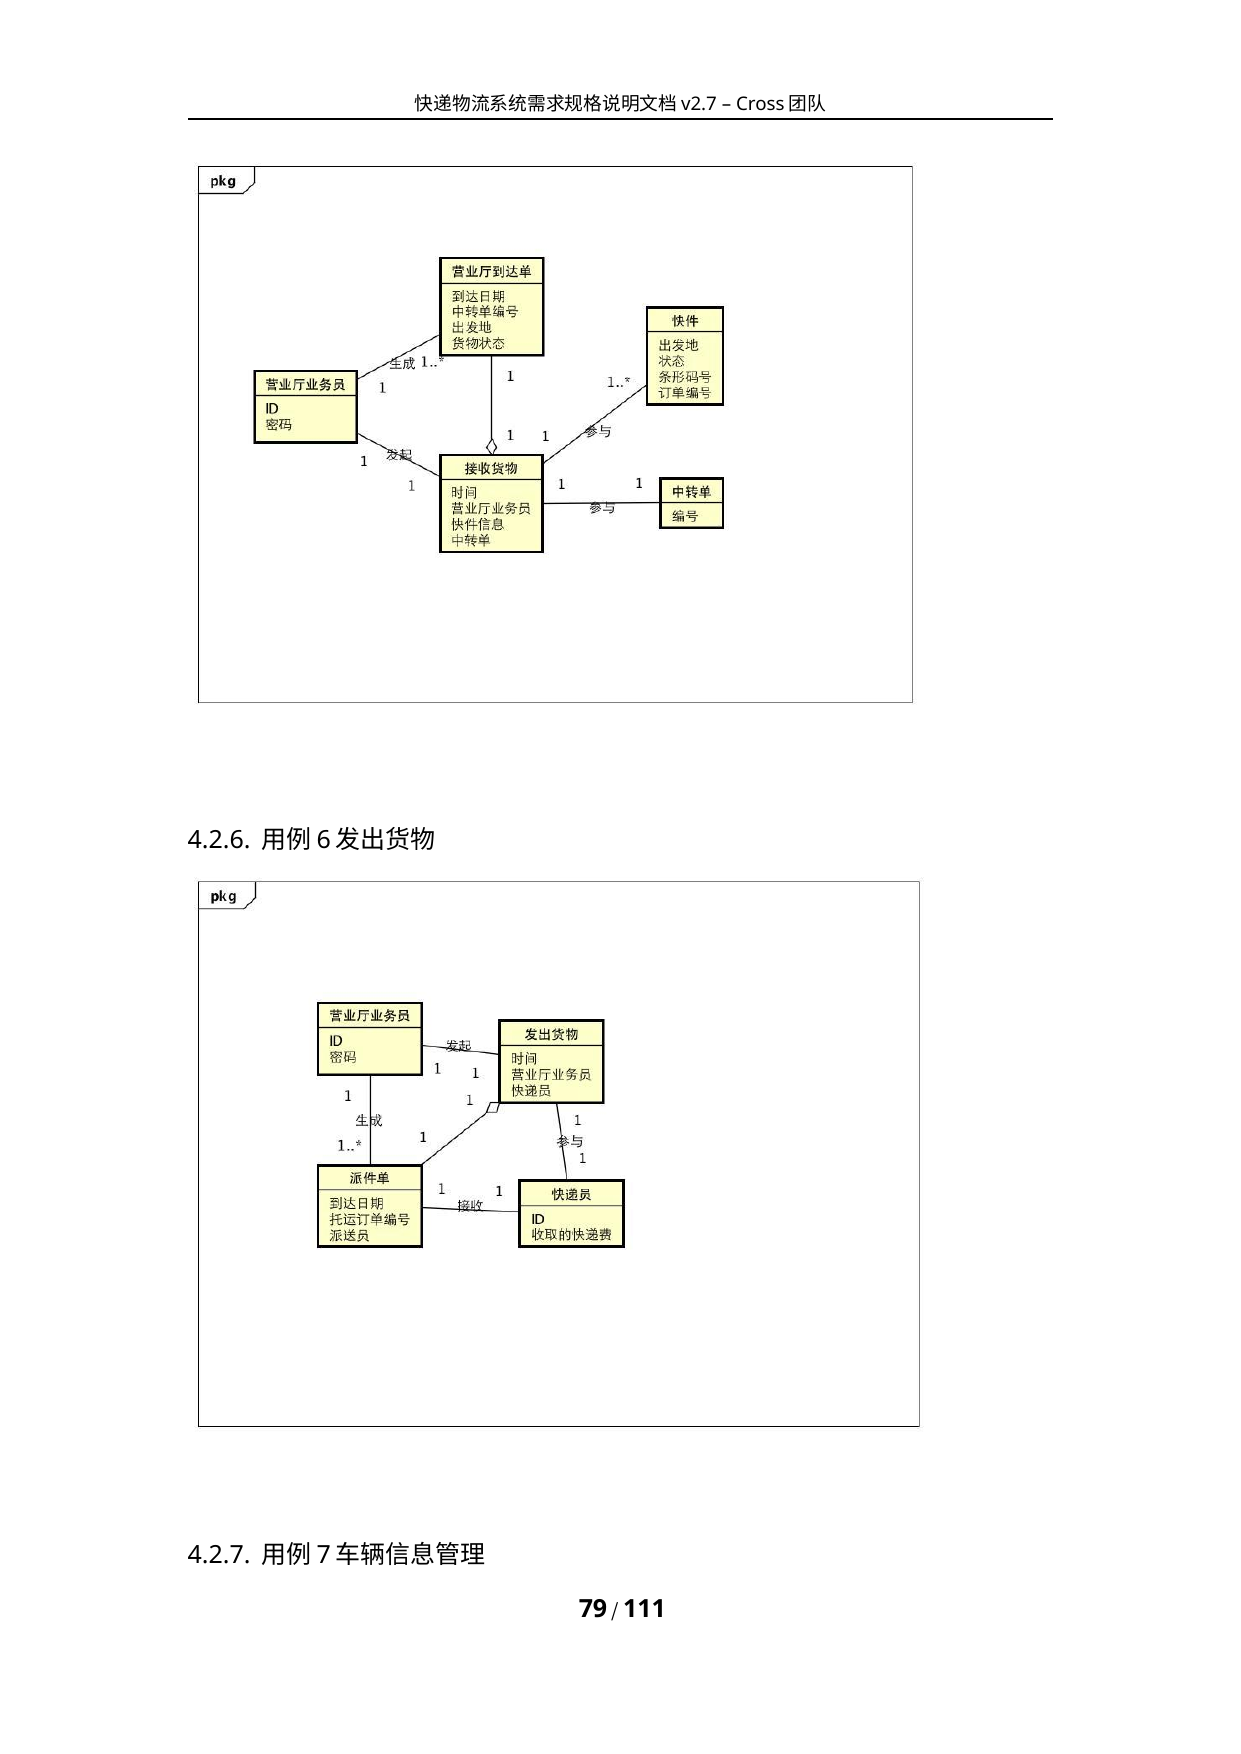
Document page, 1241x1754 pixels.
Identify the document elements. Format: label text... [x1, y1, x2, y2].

picture [187, 155, 923, 713]
text 用例7车辆信息管理 [187, 1521, 1053, 1586]
text 用例6发出货物 [187, 806, 1053, 871]
picture [187, 870, 930, 1437]
